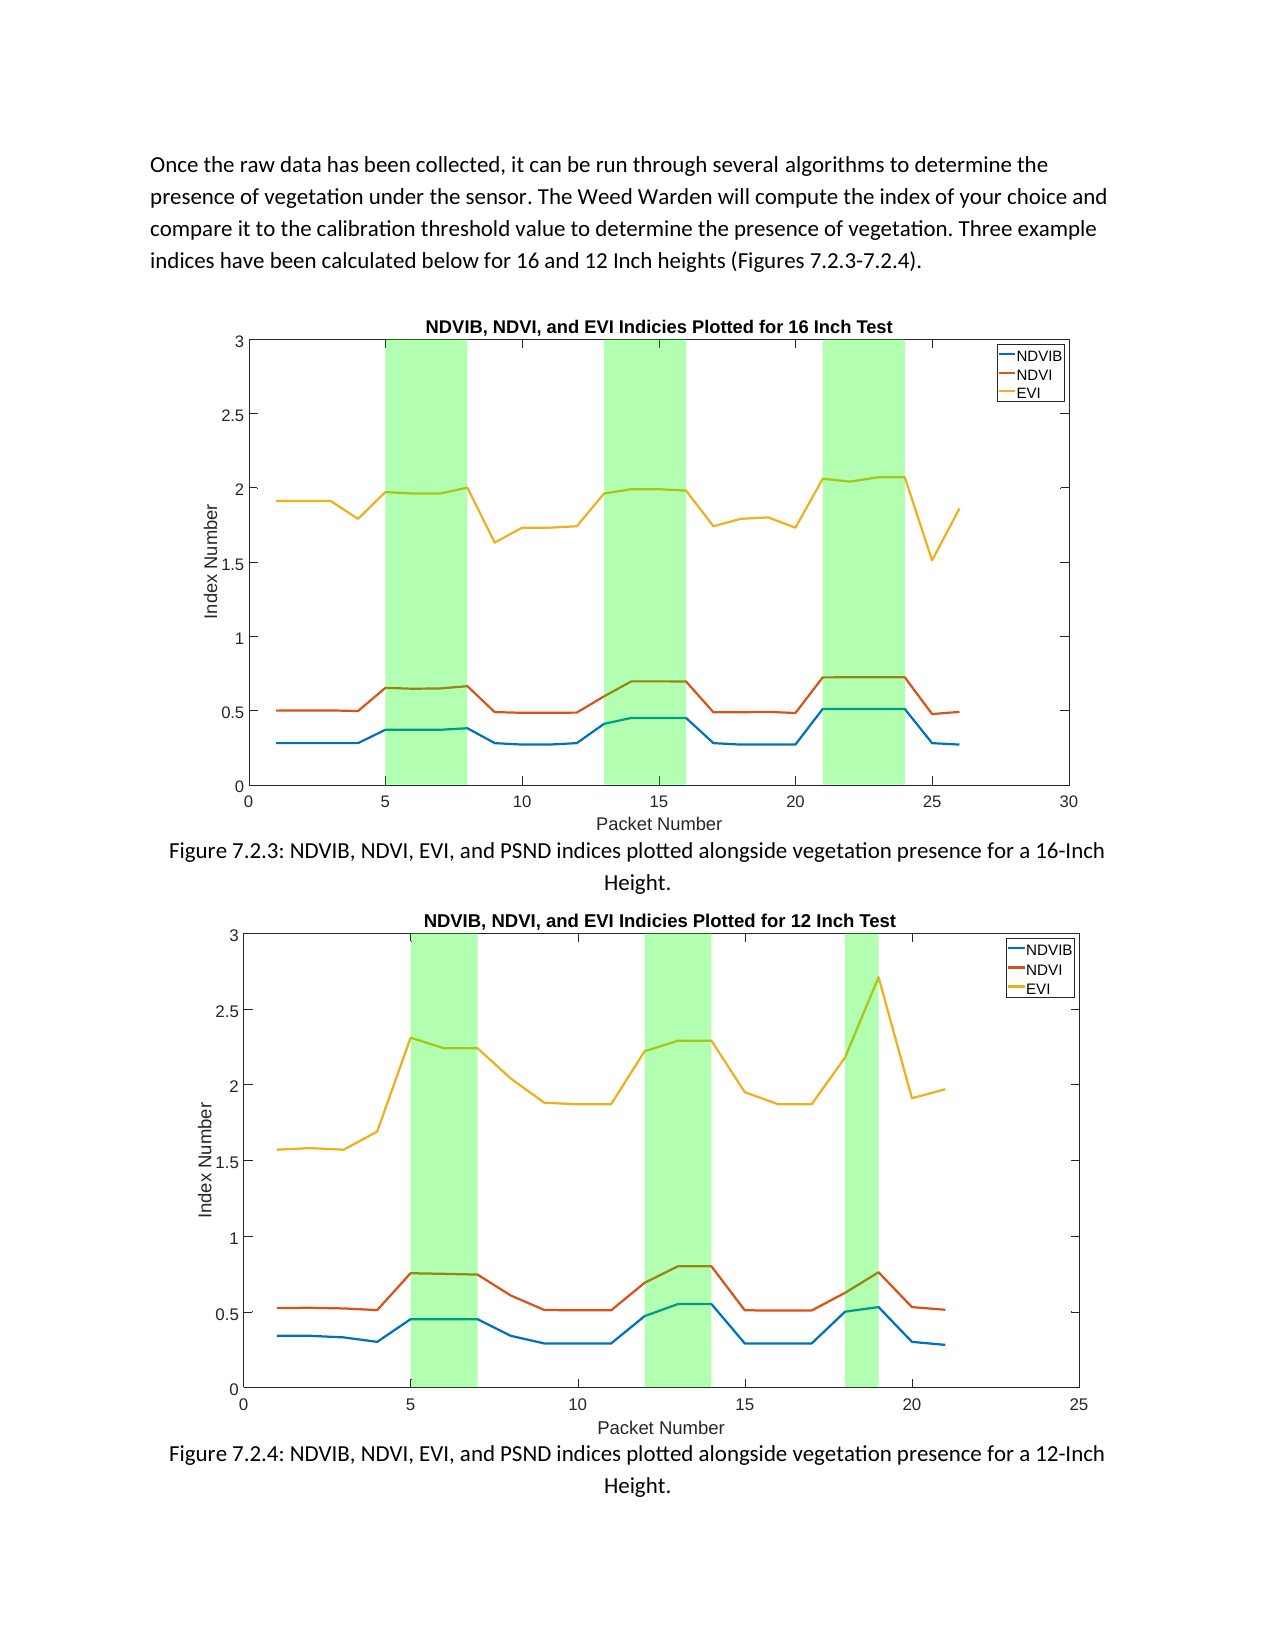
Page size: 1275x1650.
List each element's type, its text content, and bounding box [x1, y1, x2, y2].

text Figure 7.2.3: NDVIB, NDVI, EVI, and PSND indices plotted alongside vegetation presence for a 16-Inch Height. [150, 836, 1125, 896]
text Once the raw data has been collected, it can be run through several algorithms to determine the presence of vegetation under the sensor. The Weed Warden will compute the index of your choice and compare it to the calibration threshold value to determine the presence of vegetation. Three example indices have been calculated below for 16 and 12 Inch heights (Figures 7.2.3-7.2.4). [150, 150, 1125, 274]
text Figure 7.2.4: NDVIB, NDVI, EVI, and PSND indices plotted alongside vegetation presence for a 12-Inch Height. [150, 1439, 1125, 1499]
